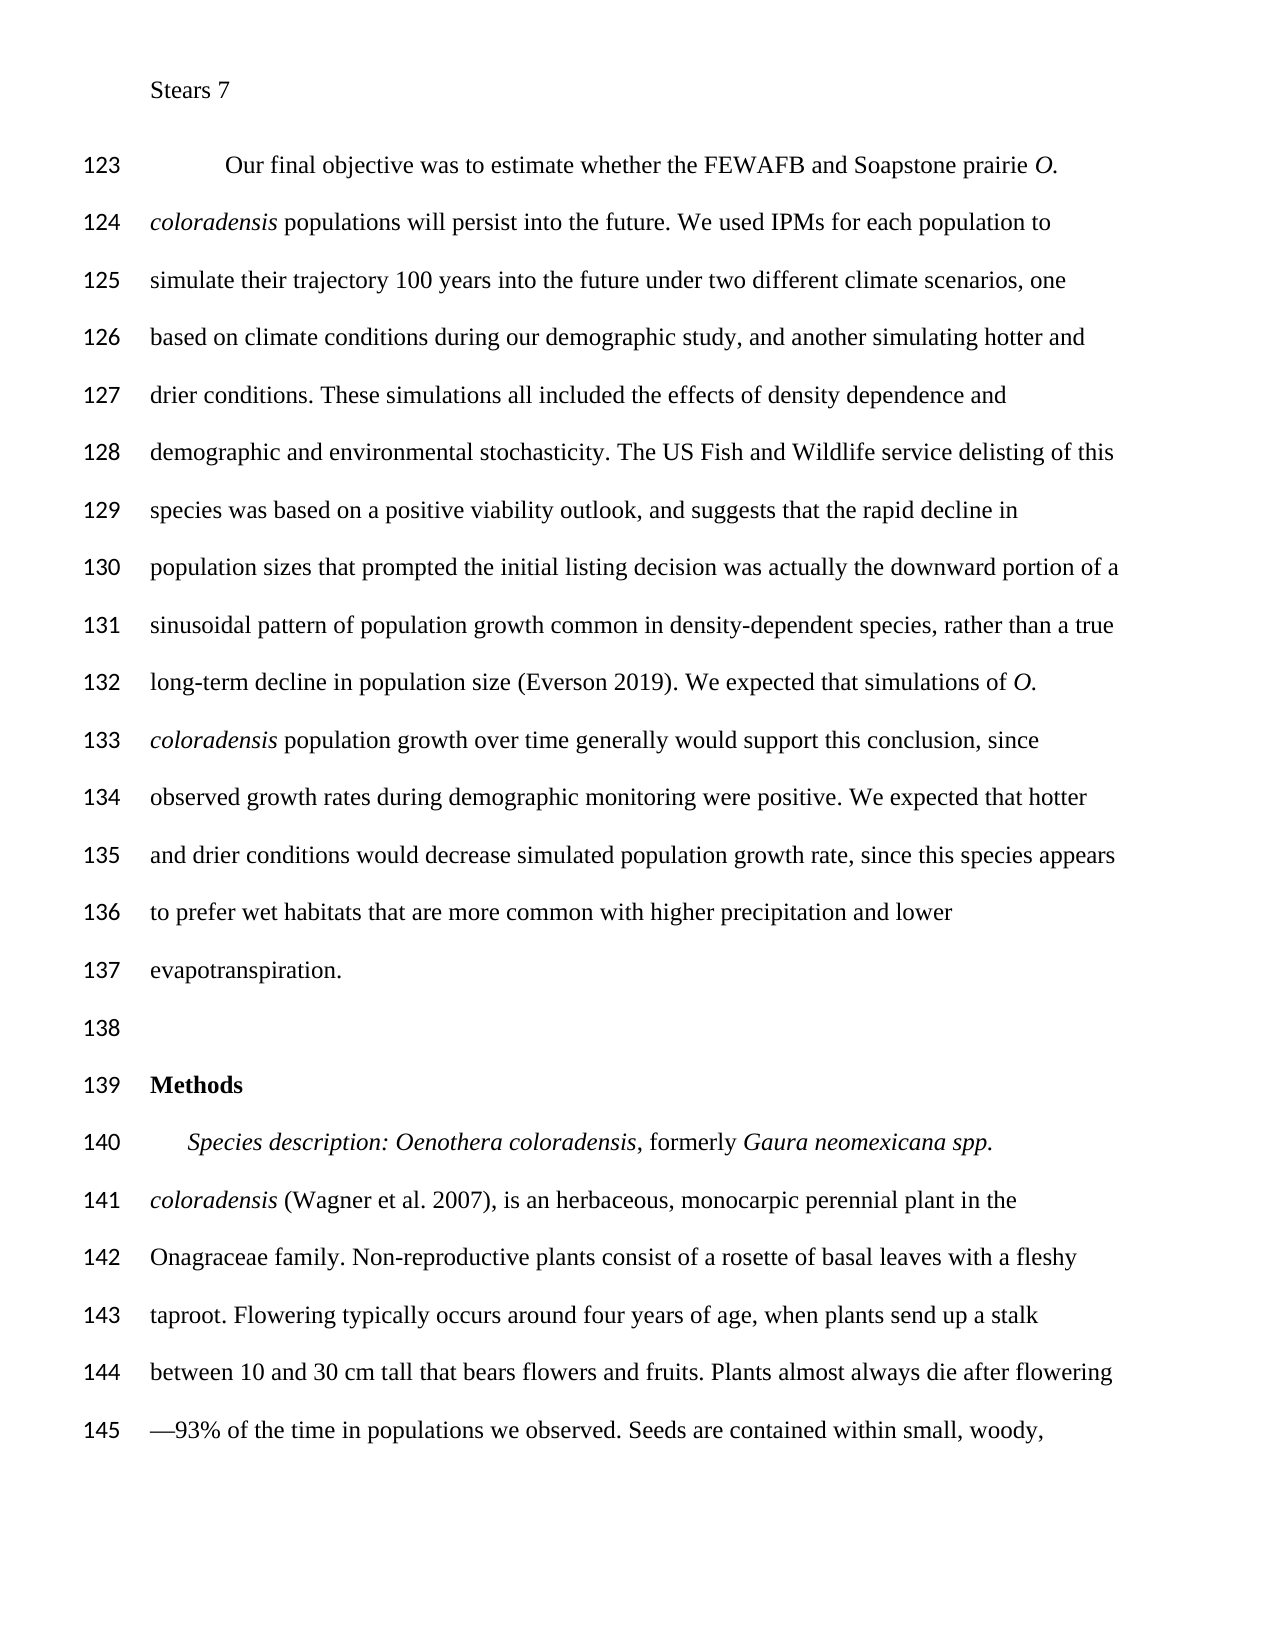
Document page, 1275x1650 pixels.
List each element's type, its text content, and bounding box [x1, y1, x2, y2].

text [150, 1127, 1125, 1444]
text Our final objective was to estimate whether the FEWAFB and Soapstone prairie O. coloradensis populations will persist into the future. We used IPMs for each population to simulate their trajectory 100 years into the future under two different climate scenarios, one based on climate conditions during our demographic study, and another simulating hotter and drier conditions. These simulations all included the effects of density dependence and demographic and environmental stochasticity. The US Fish and Wildlife service delisting of this species was based on a positive viability outlook, and suggests that the rapid decline in population sizes that prompted the initial listing decision was actually the downward portion of a sinusoidal pattern of population growth common in density-dependent species, rather than a true long-term decline in population size (Everson 2019). We expected that simulations of O. coloradensis population growth over time generally would support this conclusion, since observed growth rates during demographic monitoring were positive. We expected that hotter and drier conditions would decrease simulated population growth rate, since this species appears to prefer wet habitats that are more common with higher precipitation and lower evapotranspiration. [150, 150, 1125, 984]
text Methods [150, 1070, 1125, 1099]
